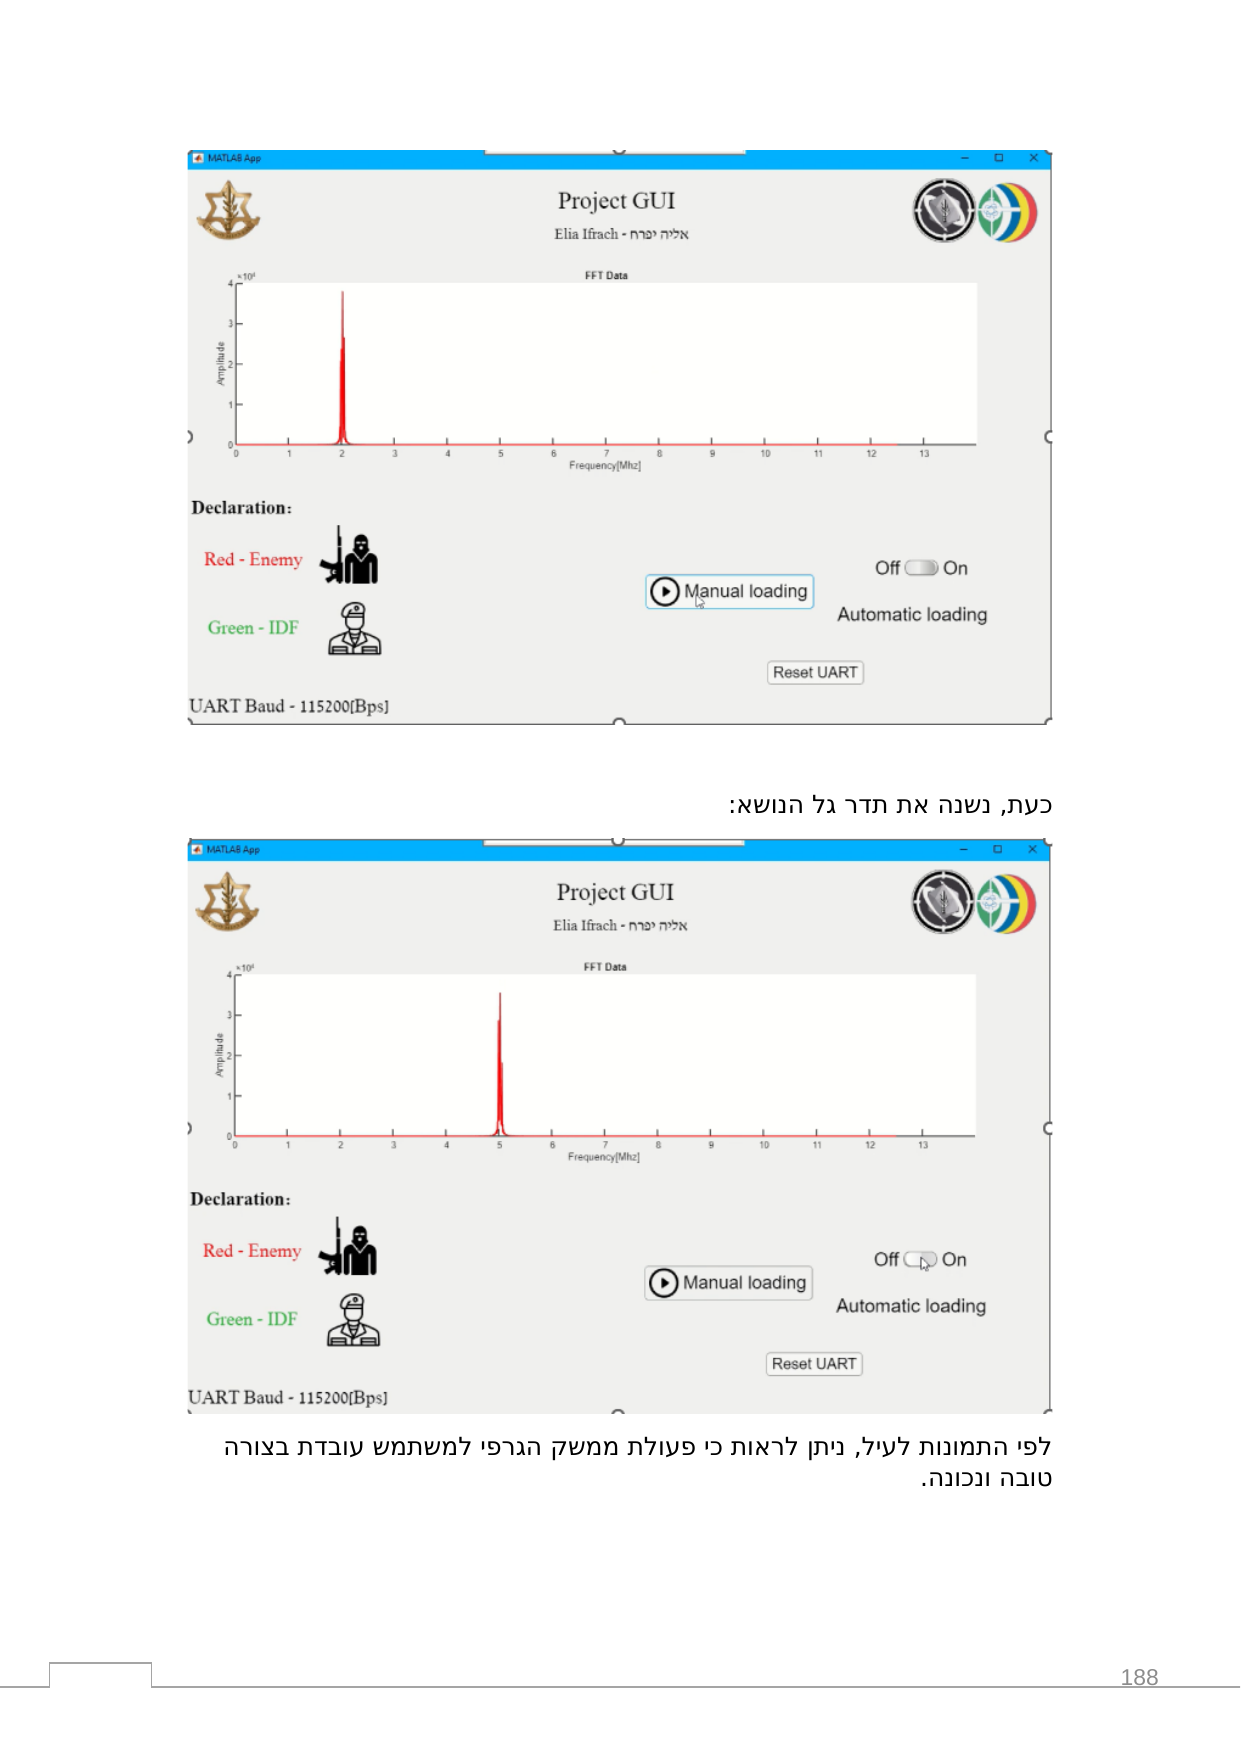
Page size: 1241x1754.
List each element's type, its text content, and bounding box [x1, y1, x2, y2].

text לפי התמונות לעיל, ניתן לראות כי פעולת ממשק הגרפי למשתמש עובדת בצורה טובה ונכונה. [187, 1432, 1053, 1493]
text כעת, נשנה את תדר גל הנושא: [187, 790, 1053, 819]
picture [187, 838, 1053, 1414]
picture [187, 150, 1053, 725]
picture [207, 847, 219, 852]
picture [483, 150, 746, 155]
picture [246, 849, 258, 854]
picture [208, 155, 228, 160]
picture [187, 150, 204, 163]
picture [233, 155, 241, 160]
